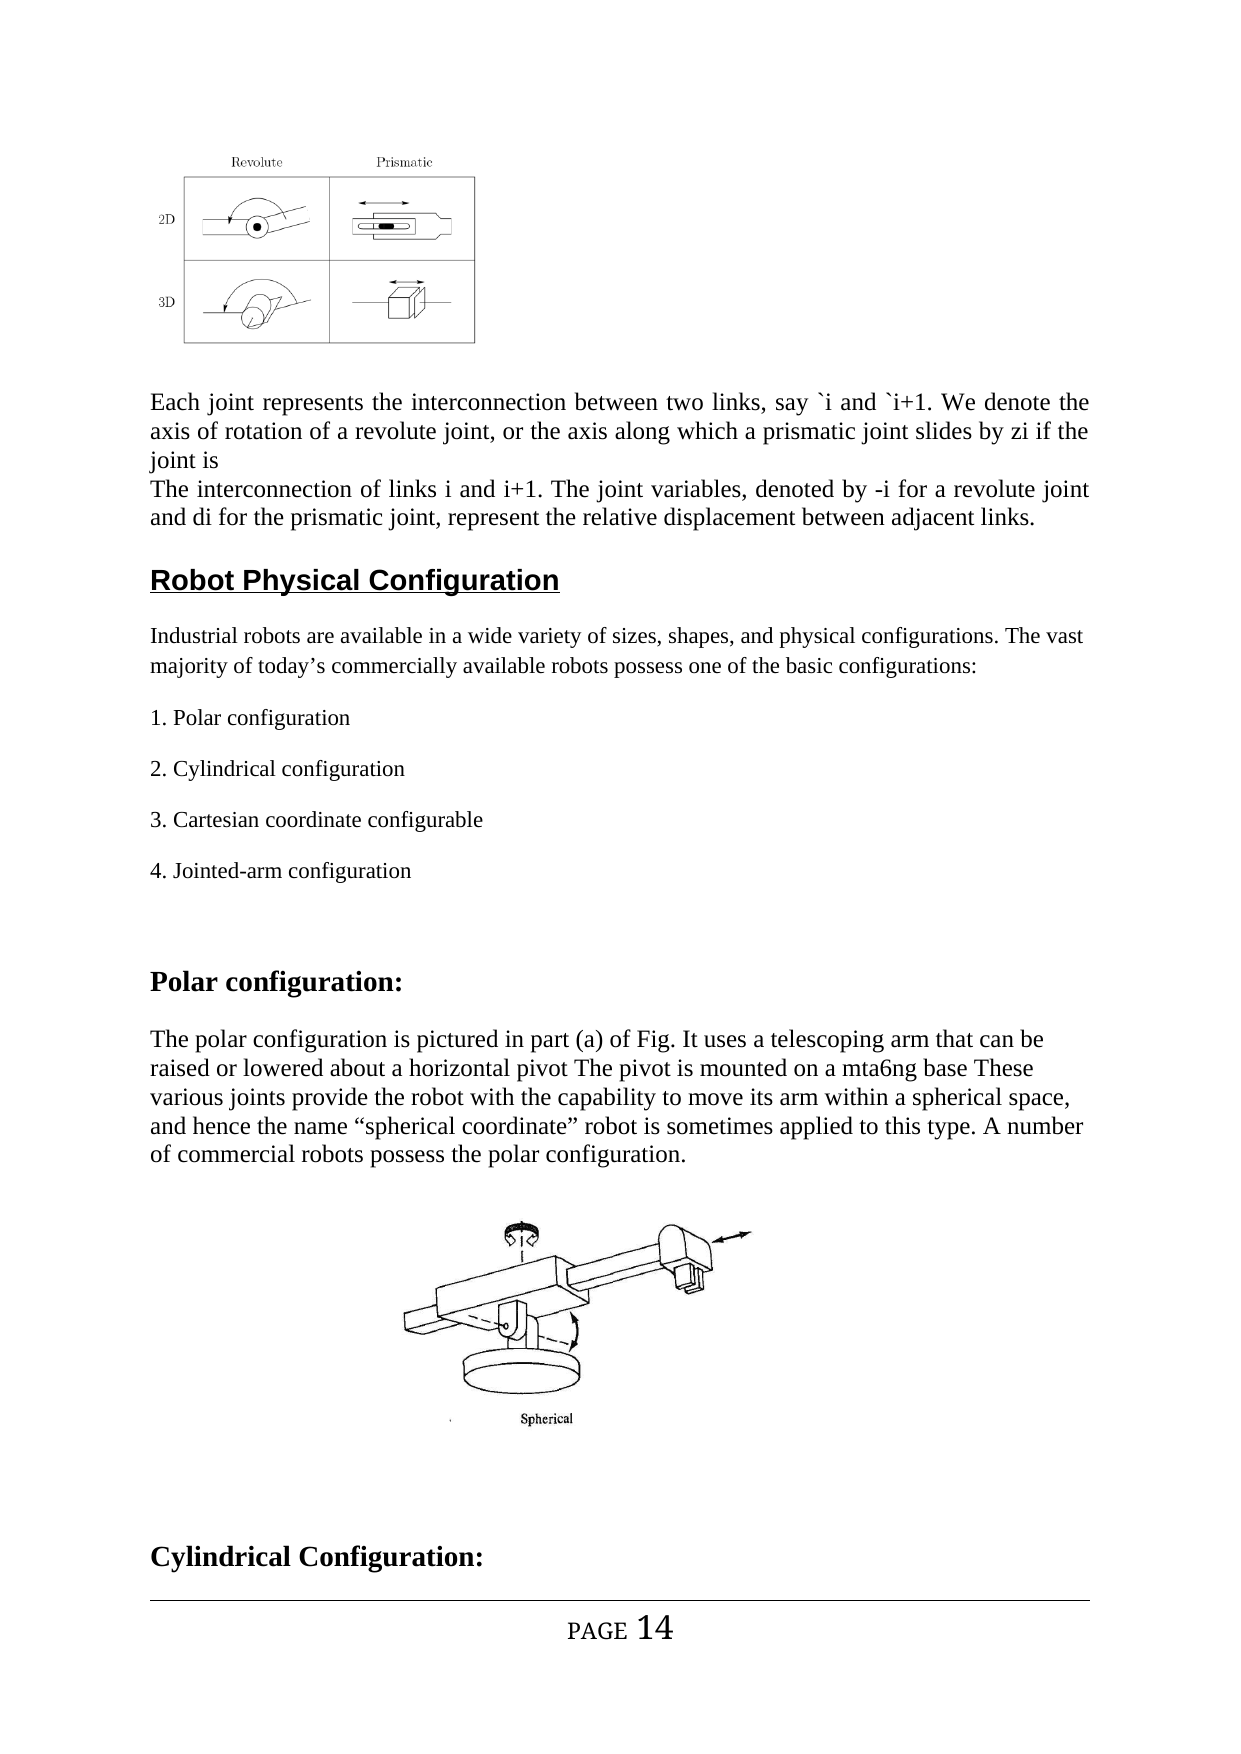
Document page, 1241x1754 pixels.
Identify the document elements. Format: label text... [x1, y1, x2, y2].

text Robot Physical Configuration [150, 562, 1090, 596]
text The polar configuration is pictured in part (a) of Fig. It uses a telescoping arm that can be raised or lowered about a horizontal pivot The pivot is mounted on a mta6ng base These various joints provide the robot with the capability to move its arm within a spherical space, and hence the name “spherical coordinate” robot is sometimes applied to this type. A number of commercial robots possess the polar configuration. [150, 1024, 1090, 1168]
text 3. Cartesian coordinate configurable [150, 806, 1090, 832]
text Polar configuration: [150, 964, 1090, 998]
text 1. Polar configuration [150, 704, 1090, 730]
text Industrial robots are available in a wide variety of sizes, shapes, and physical configurations. The vast majority of today’s commercially available robots possess one of the basic configurations: [150, 622, 1090, 679]
text Cylindrical Configuration: [150, 1539, 1090, 1573]
text 4. Jointed-arm configuration [150, 857, 1090, 883]
picture [150, 150, 485, 357]
text 2. Cylindrical configuration [150, 755, 1090, 781]
text The interconnection of links i and i+1. The joint variables, denoted by -i for a revolute joint and di for the prismatic joint, represent the relative displacement between adjacent links. [150, 474, 1090, 531]
text Each joint represents the interconnection between two links, say `i and `i+1. We denote the axis of rotation of a revolute joint, or the axis along which a prismatic joint slides by zi if the joint is [150, 387, 1090, 474]
